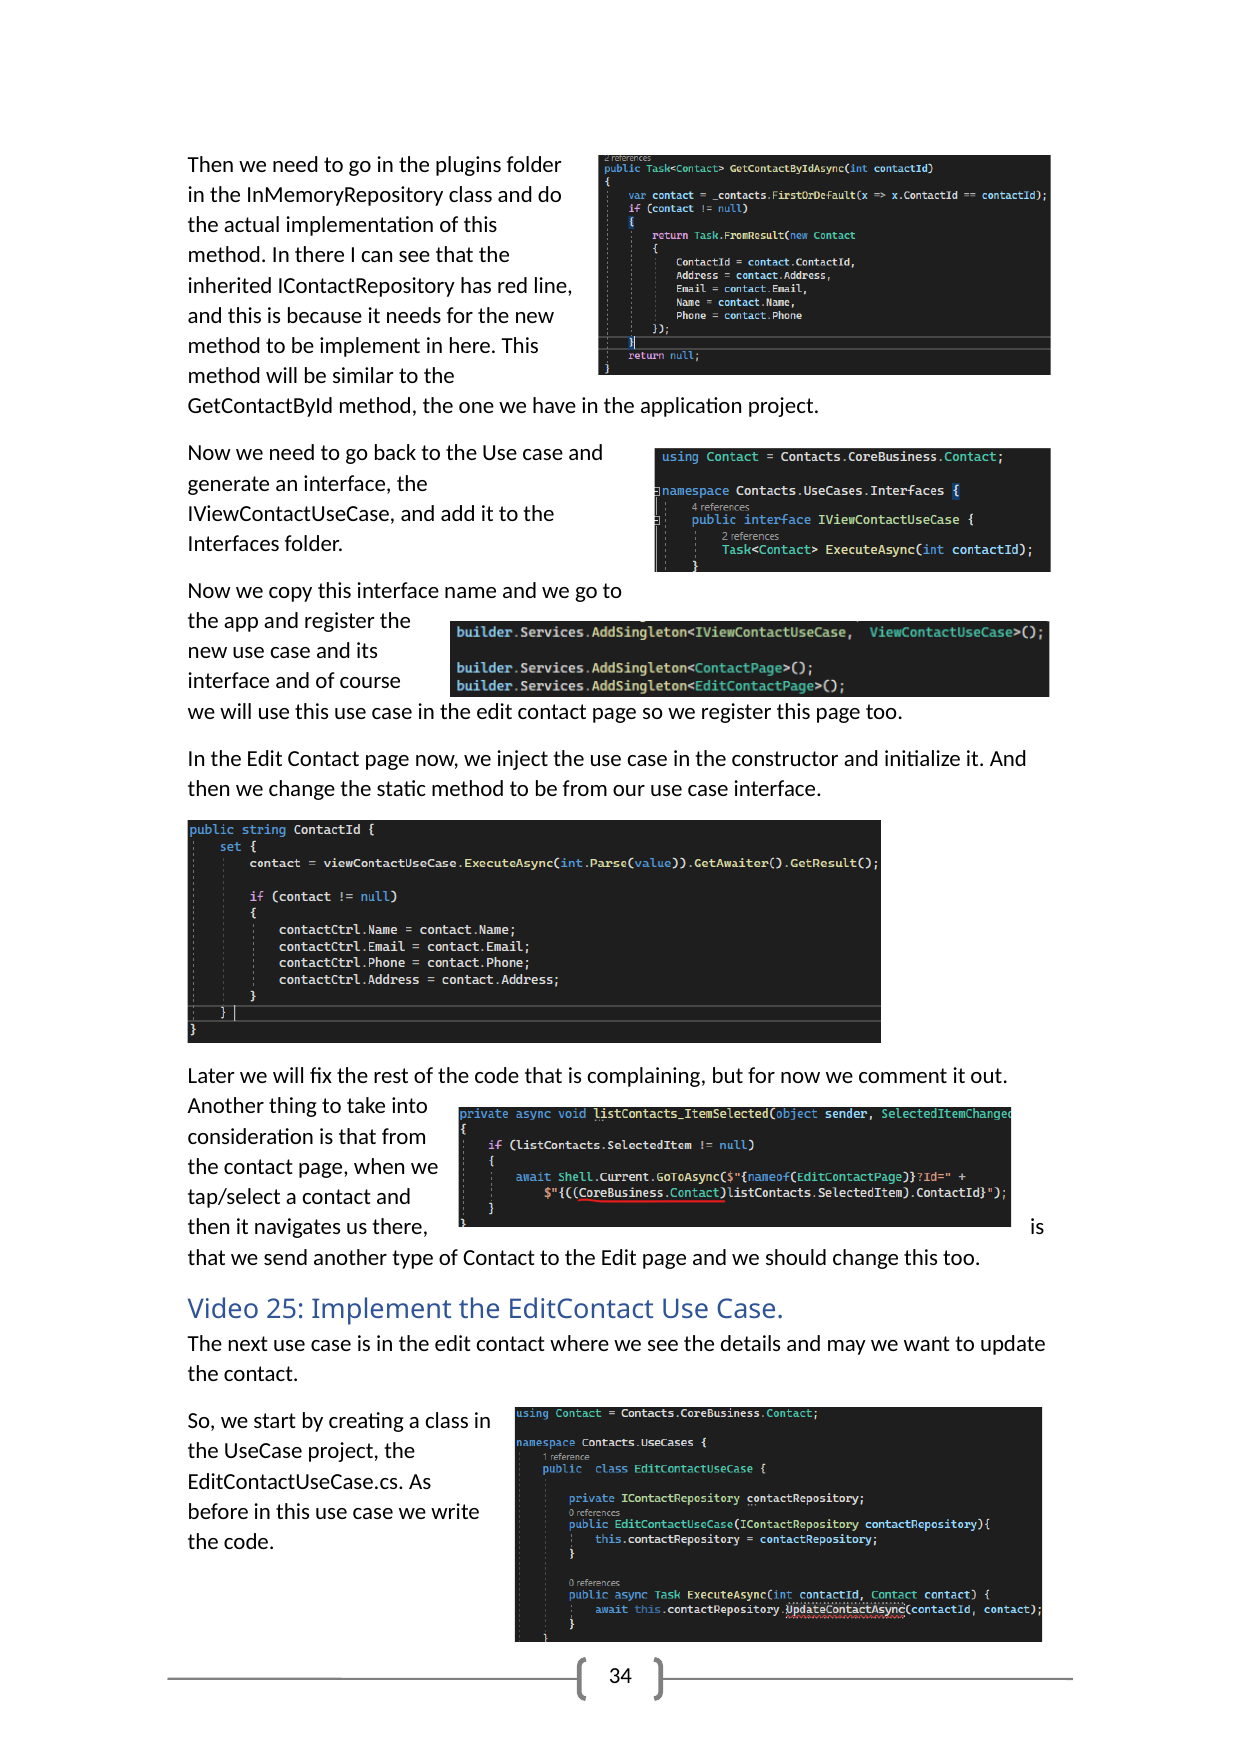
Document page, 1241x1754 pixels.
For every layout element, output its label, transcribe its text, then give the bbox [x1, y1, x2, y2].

picture [597, 155, 1050, 374]
picture [653, 448, 1050, 571]
picture [457, 1107, 1011, 1226]
picture [187, 820, 881, 1043]
subtitle Video 25: Implement the EditContact Use Case. [187, 1289, 1053, 1326]
picture [513, 1407, 1042, 1642]
text In the Edit Contact page now, we inject the use case in the constructor and initialize it. And then we change the static method to be from our use case interface. [187, 744, 1053, 802]
picture [449, 621, 1049, 697]
text So, we start by creating a class in the UseCase project, the EditContactUseCase.cs. As before in this use case we write the code. [187, 1406, 1053, 1555]
text The next use case is in the edit contact where we see the details and may we want to update the contact. [187, 1329, 1053, 1388]
